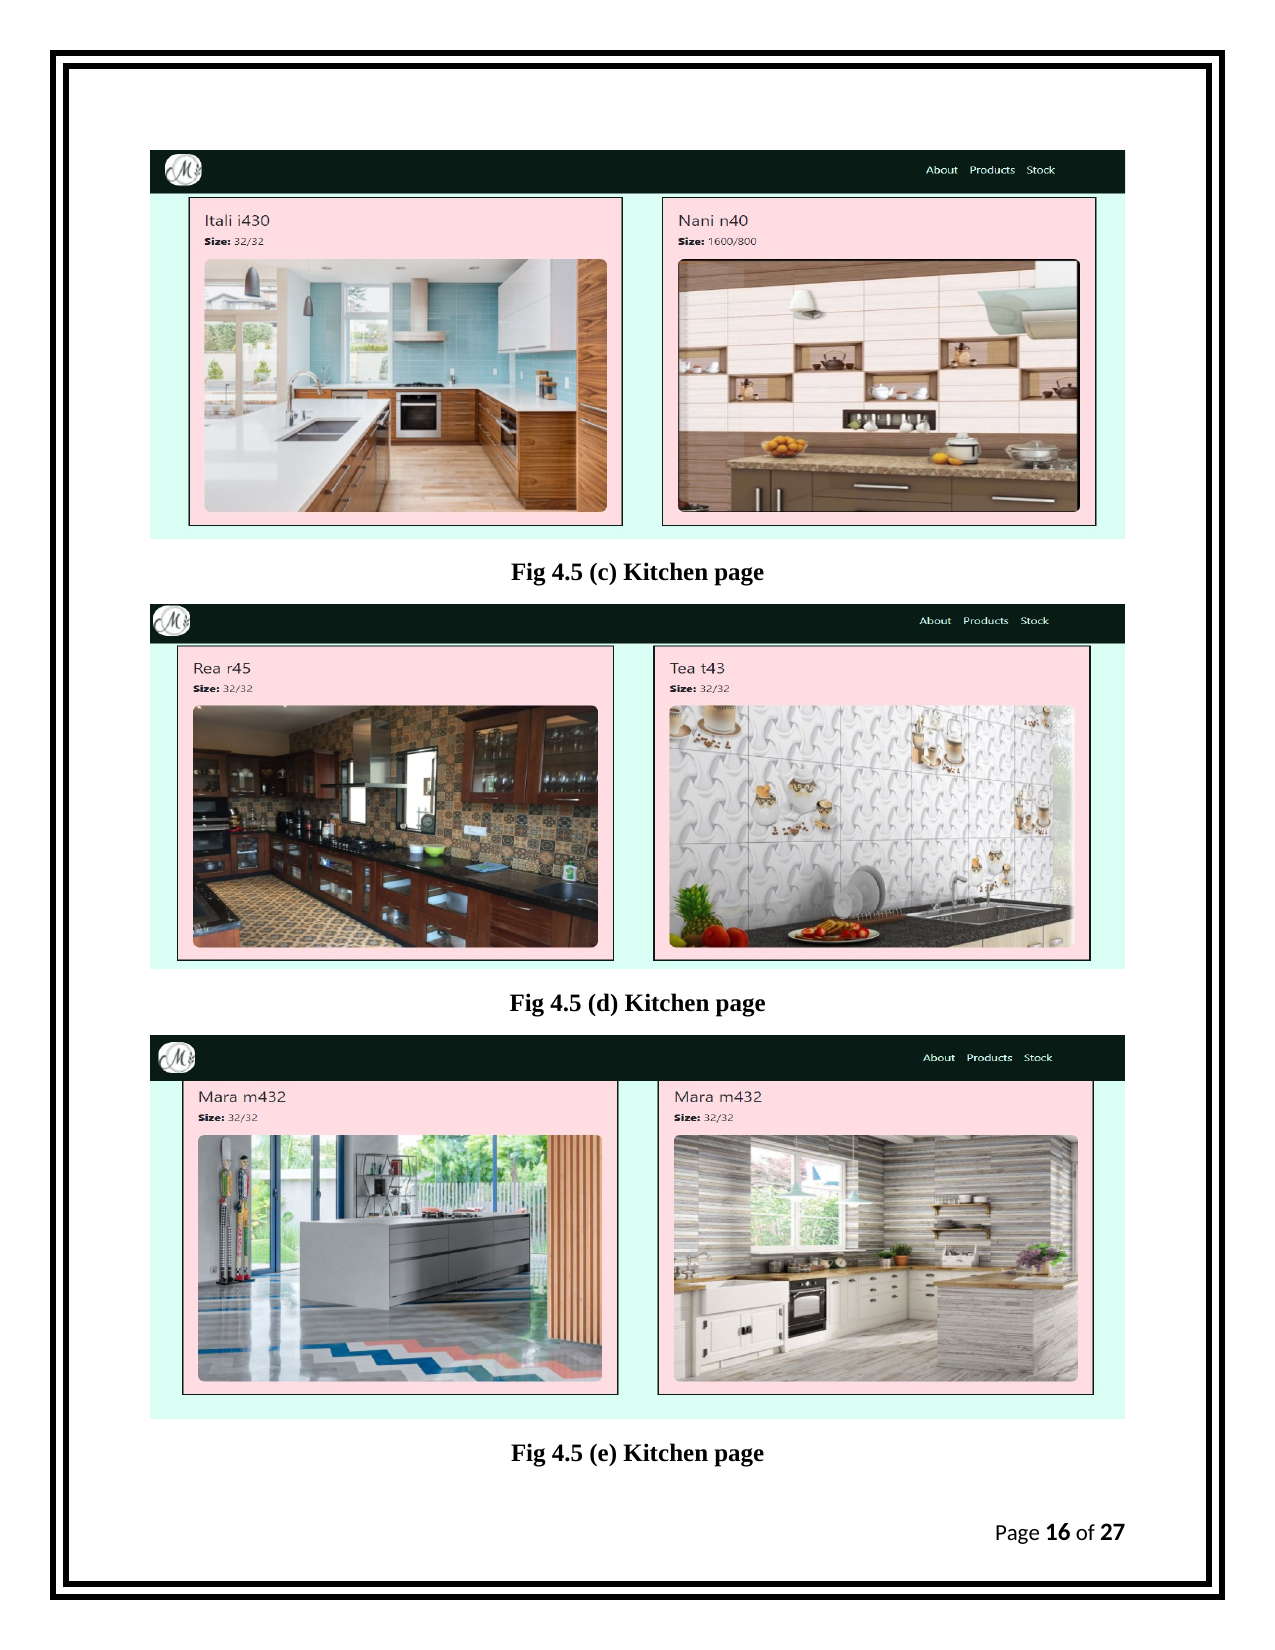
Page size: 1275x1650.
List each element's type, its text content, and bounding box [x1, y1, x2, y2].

picture [150, 1035, 1125, 1419]
text Fig 4.5 (c) Kitchen page [150, 557, 1125, 586]
text Fig 4.5 (d) Kitchen page [150, 988, 1125, 1017]
picture [150, 604, 1125, 969]
text Fig 4.5 (e) Kitchen page [150, 1438, 1125, 1466]
picture [150, 150, 1125, 539]
